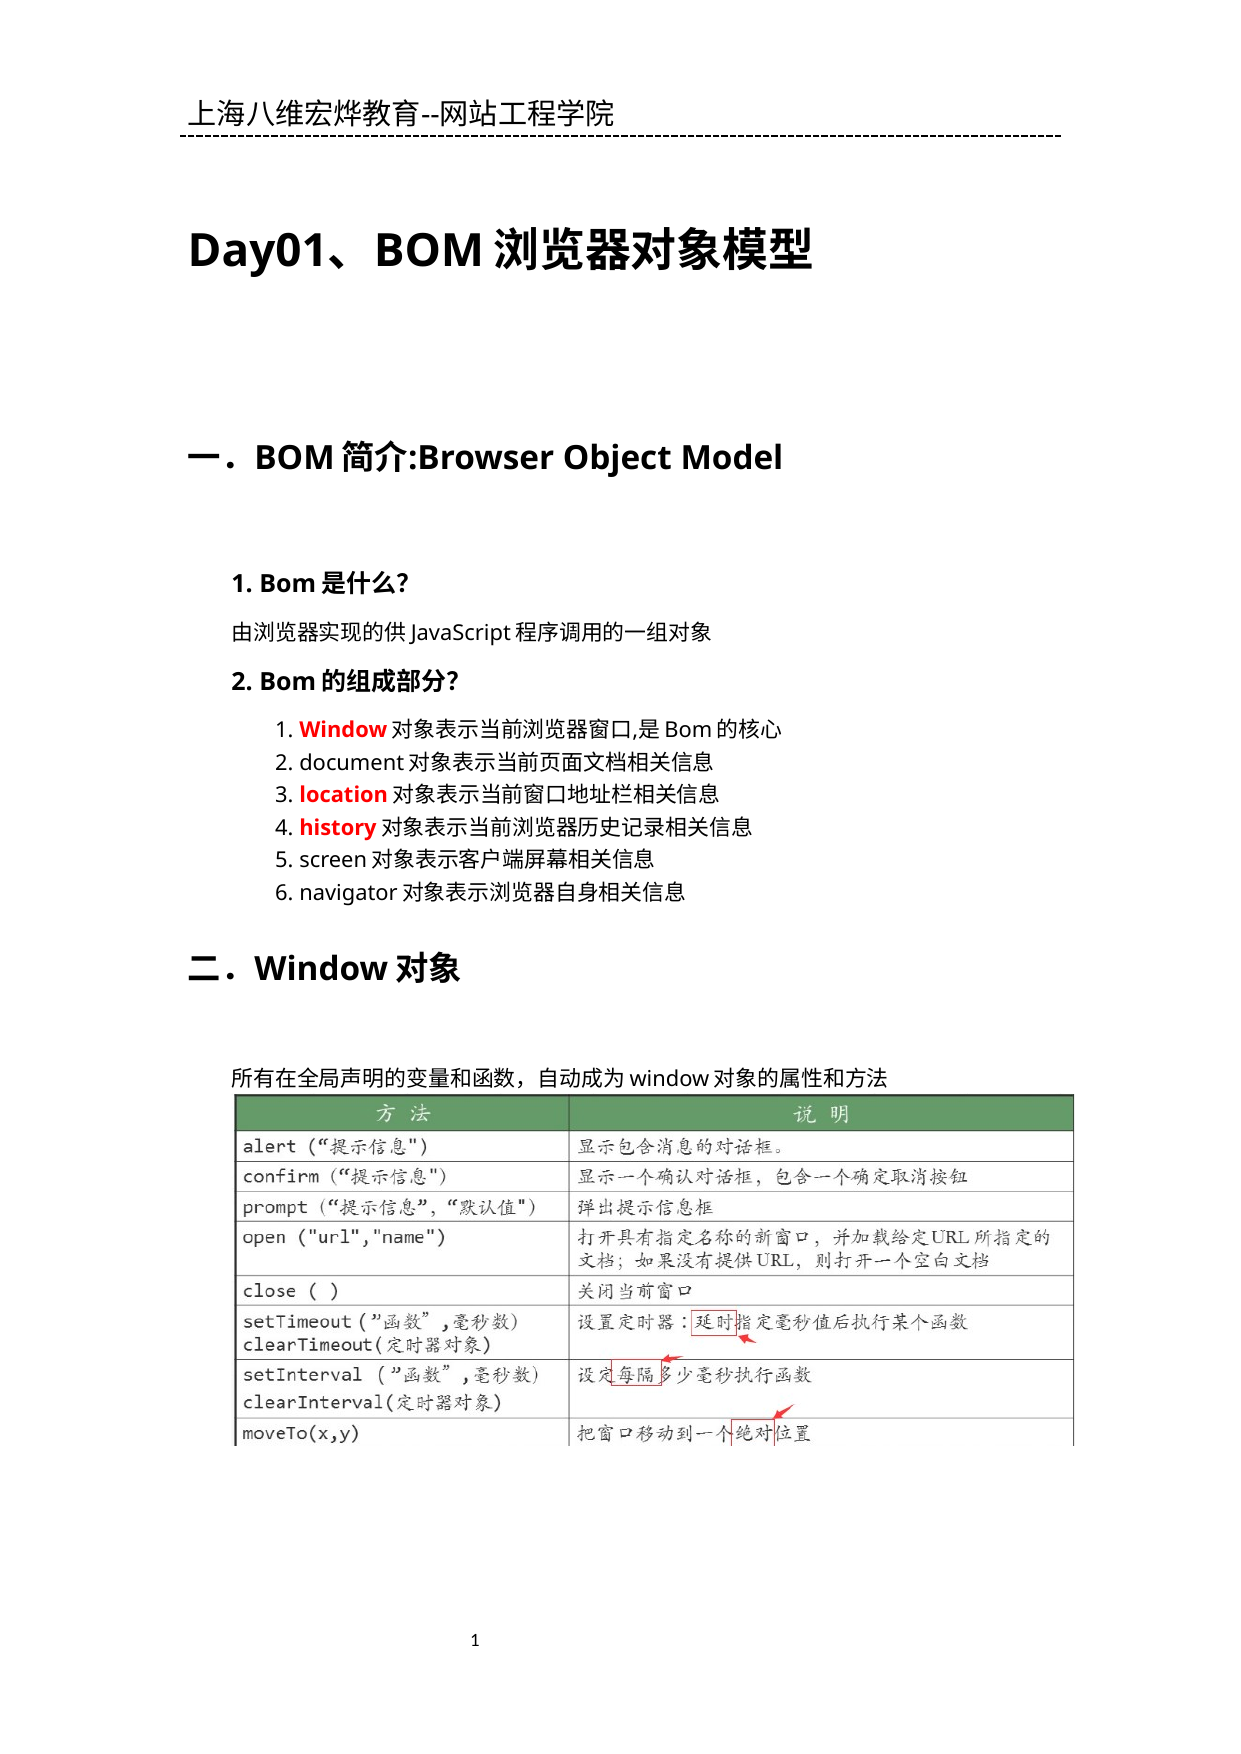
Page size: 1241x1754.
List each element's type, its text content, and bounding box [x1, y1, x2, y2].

list 所有在全局声明的变量和函数，自动成为window对象的属性和方法 [187, 1061, 1053, 1093]
subtitle 一．BOM简介:Browser Object Model [187, 422, 1053, 487]
list navigator对象表示浏览器自身相关信息 [275, 874, 1053, 907]
subtitle Day01、BOM浏览器对象模型 [187, 197, 1053, 295]
list Bom的组成部分？ [187, 647, 1053, 712]
list history对象表示当前浏览器历史记录相关信息 [275, 809, 1053, 842]
text 1. Bom是什么？ [187, 549, 1053, 614]
subtitle 二．Window对象 [187, 934, 1053, 999]
list Window对象表示当前浏览器窗口,是Bom的核心 [275, 712, 1053, 744]
list document对象表示当前页面文档相关信息 [275, 744, 1053, 777]
list screen对象表示客户端屏幕相关信息 [275, 842, 1053, 874]
picture [231, 1093, 1075, 1446]
text 由浏览器实现的供JavaScript程序调用的一组对象 [187, 614, 1053, 647]
list location对象表示当前窗口地址栏相关信息 [275, 777, 1053, 809]
